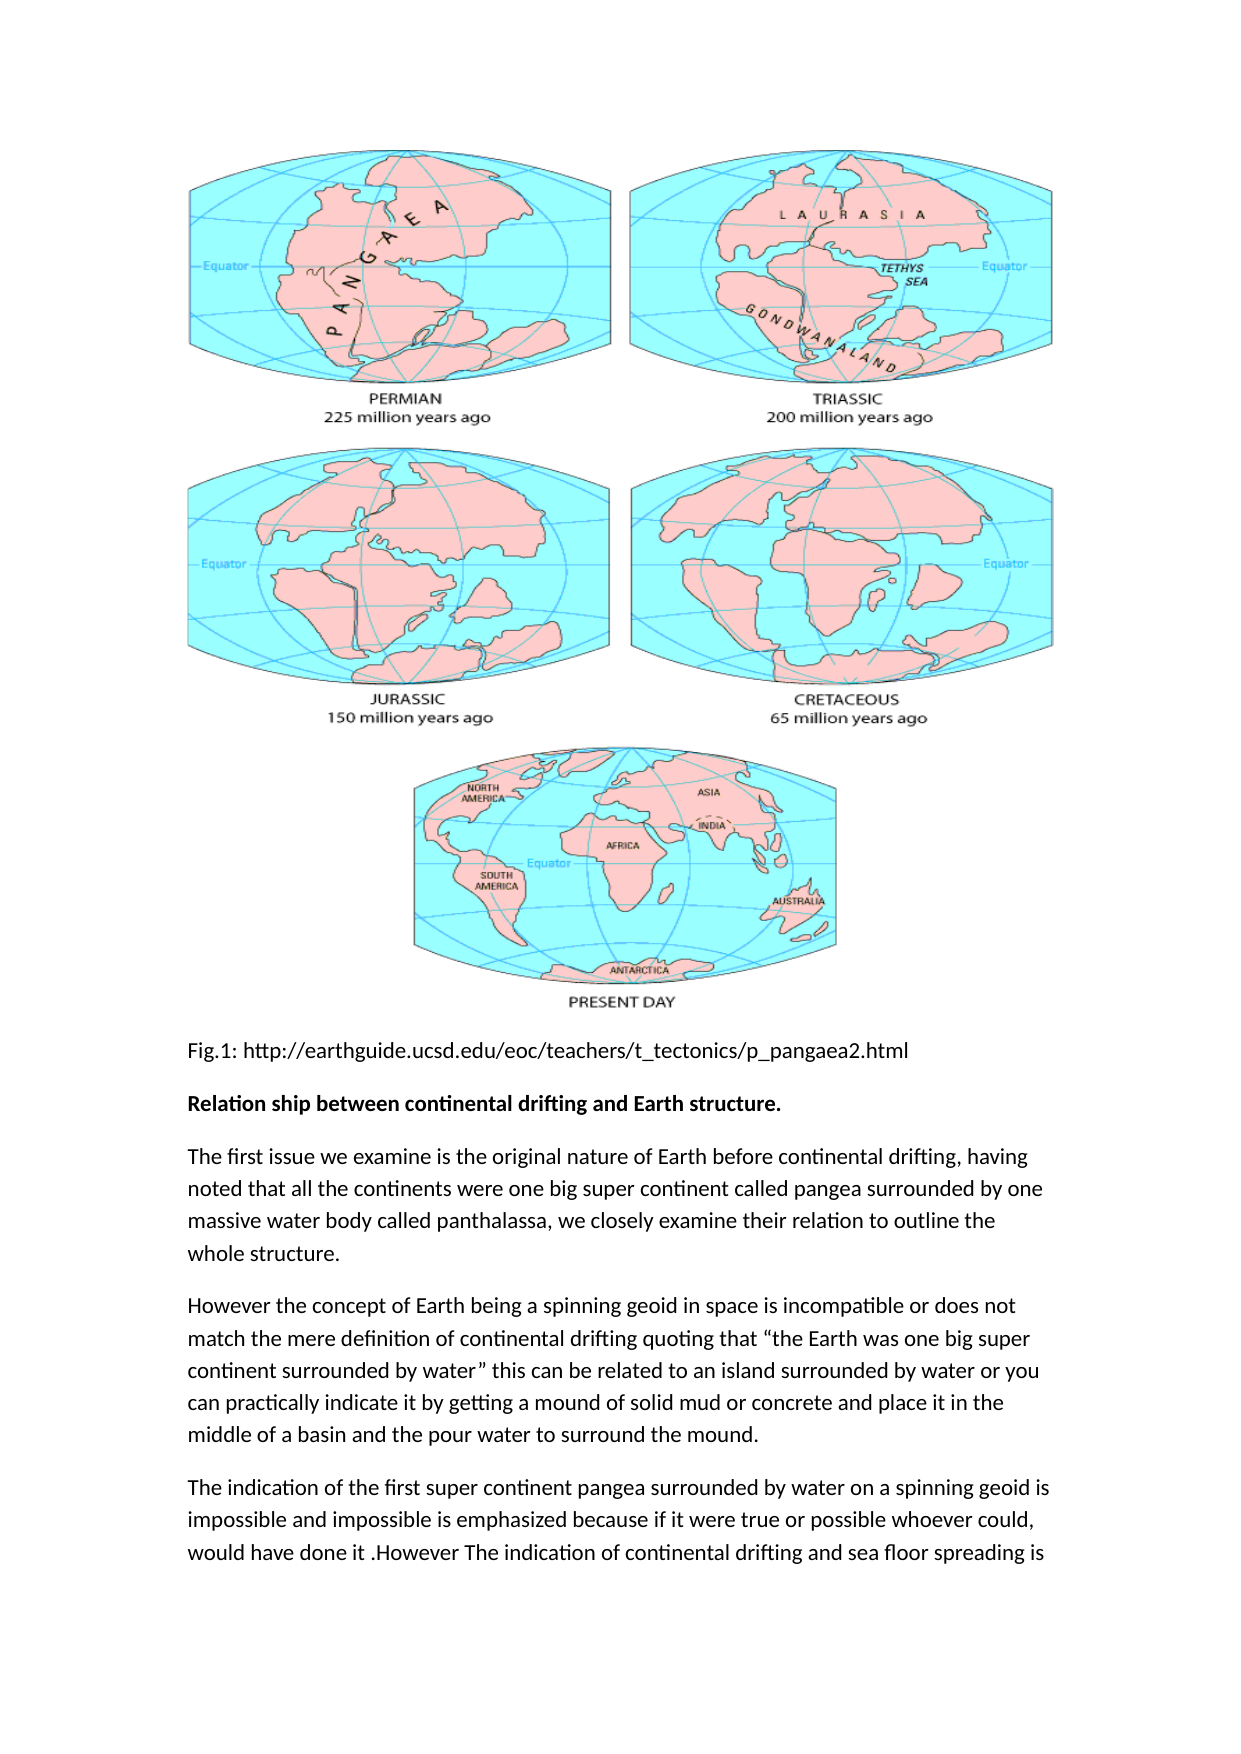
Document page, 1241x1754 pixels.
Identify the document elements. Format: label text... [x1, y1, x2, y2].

text Relation ship between continental drifting and Earth structure. [187, 1089, 1053, 1117]
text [187, 1473, 1053, 1566]
text However the concept of Earth being a spinning geoid in space is incompatible or does not match the mere definition of continental drifting quoting that “the Earth was one big super continent surrounded by water” this can be related to an island surrounded by water or you can practically indicate it by getting a mound of solid mud or concrete and place it in the middle of a basin and the pour water to surround the mound. [187, 1292, 1053, 1448]
text Fig.1: http://earthguide.ucsd.edu/eoc/teachers/t_tectonics/p_pangaea2.html [187, 1036, 1053, 1064]
text The first issue we examine is the original nature of Earth before continental drifting, having noted that all the continents were one big super continent called pangea surrounded by one massive water body called panthalassa, we closely examine their relation to outline the whole structure. [187, 1142, 1053, 1267]
